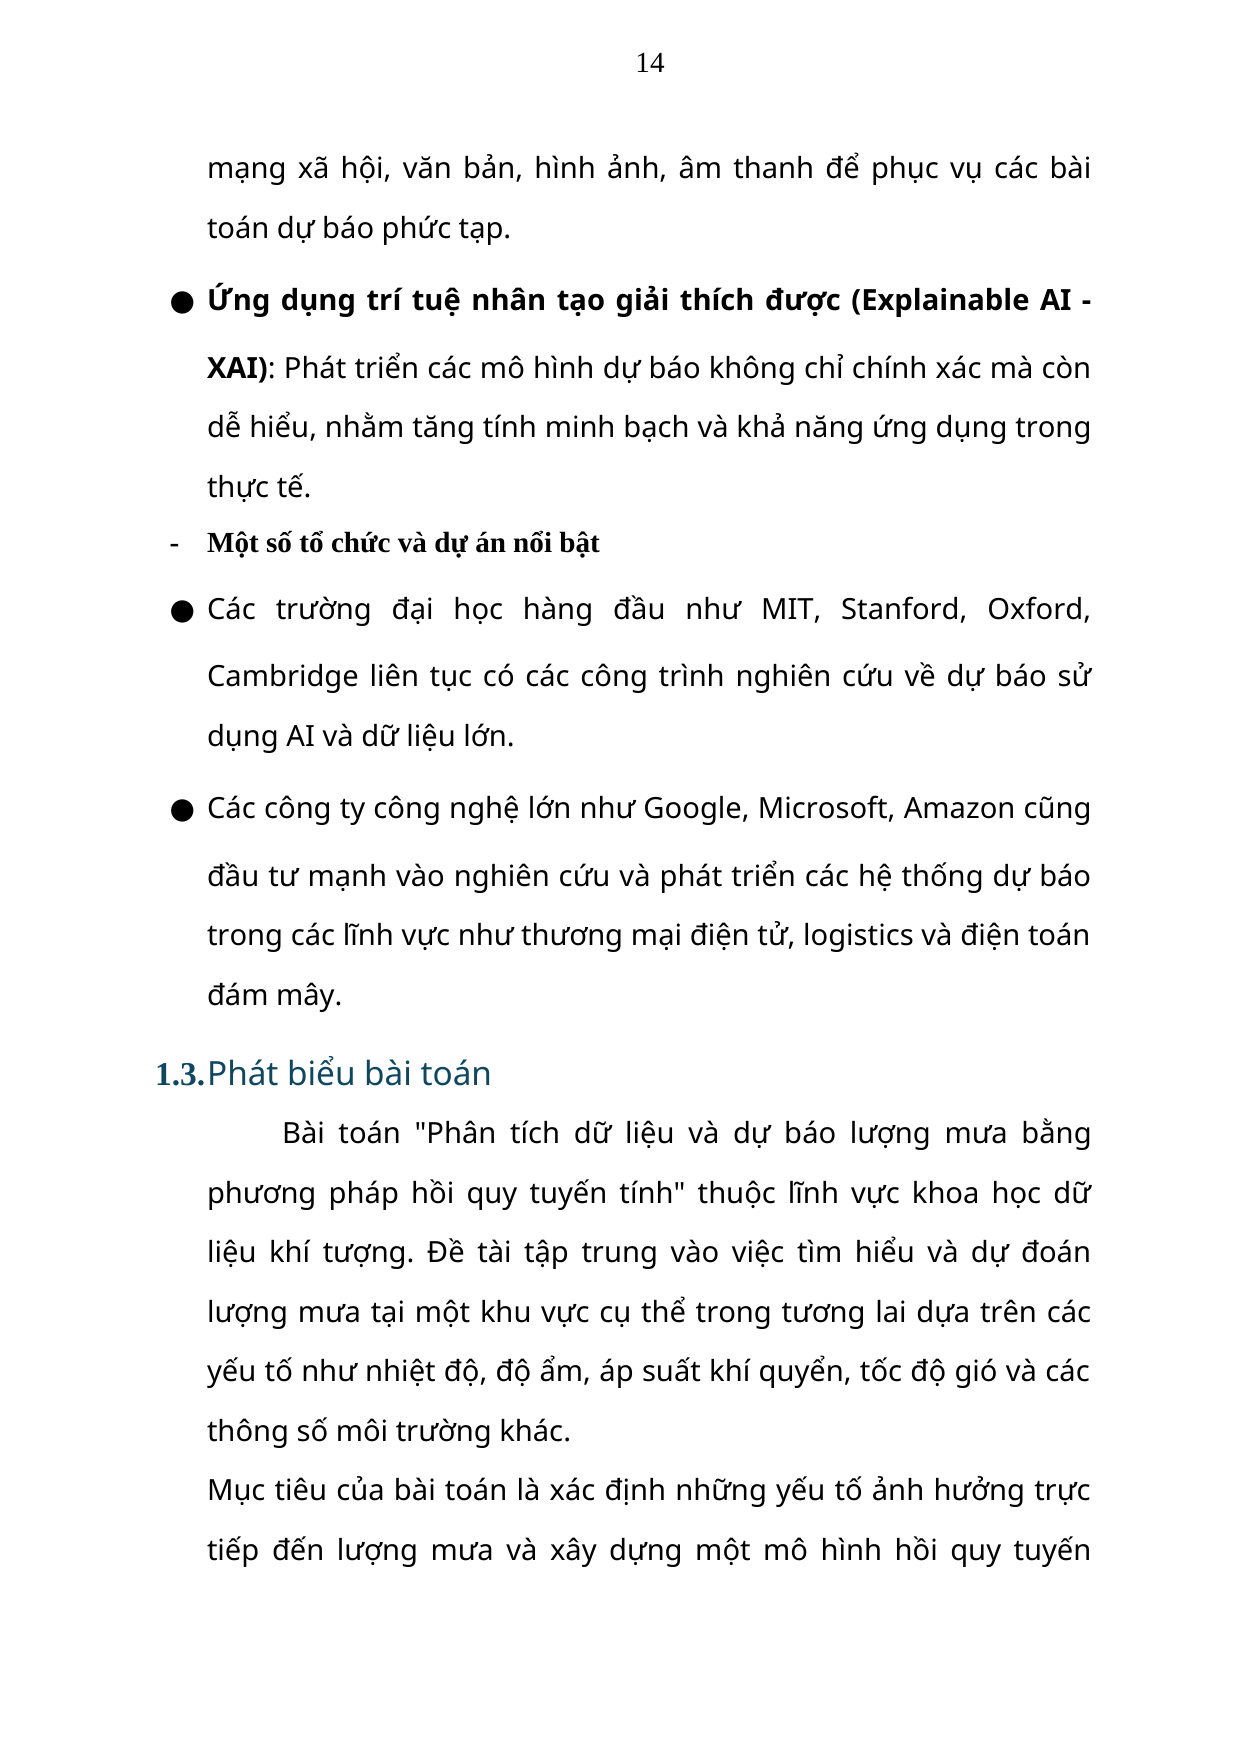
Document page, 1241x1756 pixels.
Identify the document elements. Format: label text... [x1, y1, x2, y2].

list Các trường đại học hàng đầu như MIT, Stanford, Oxford, Cambridge liên tục có các công trình nghiên cứu về dự báo sử dụng AI và dữ liệu lớn. [169, 576, 1092, 755]
list Một số tổ chức và dự án nổi bật [169, 526, 1092, 559]
list Ứng dụng trí tuệ nhân tạo giải thích được (Explainable AI - XAI): Phát triển các mô hình dự báo không chỉ chính xác mà còn dễ hiểu, nhằm tăng tính minh bạch và khả năng ứng dụng trong thực tế. [169, 268, 1092, 506]
list Các công ty công nghệ lớn như Google, Microsoft, Amazon cũng đầu tư mạnh vào nghiên cứu và phát triển các hệ thống dự báo trong các lĩnh vực như thương mại điện tử, logistics và điện toán đám mây. [169, 776, 1092, 1014]
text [207, 1469, 1092, 1569]
subtitle Phát biểu bài toán [155, 1050, 1092, 1096]
text Bài toán "Phân tích dữ liệu và dự báo lượng mưa bằng phương pháp hồi quy tuyến tính" thuộc lĩnh vực khoa học dữ liệu khí tượng. Đề tài tập trung vào việc tìm hiểu và dự đoán lượng mưa tại một khu vực cụ thể trong tương lai dựa trên các yếu tố như nhiệt độ, độ ẩm, áp suất khí quyển, tốc độ gió và các thông số môi trường khác. [207, 1112, 1092, 1449]
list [169, 148, 1092, 247]
